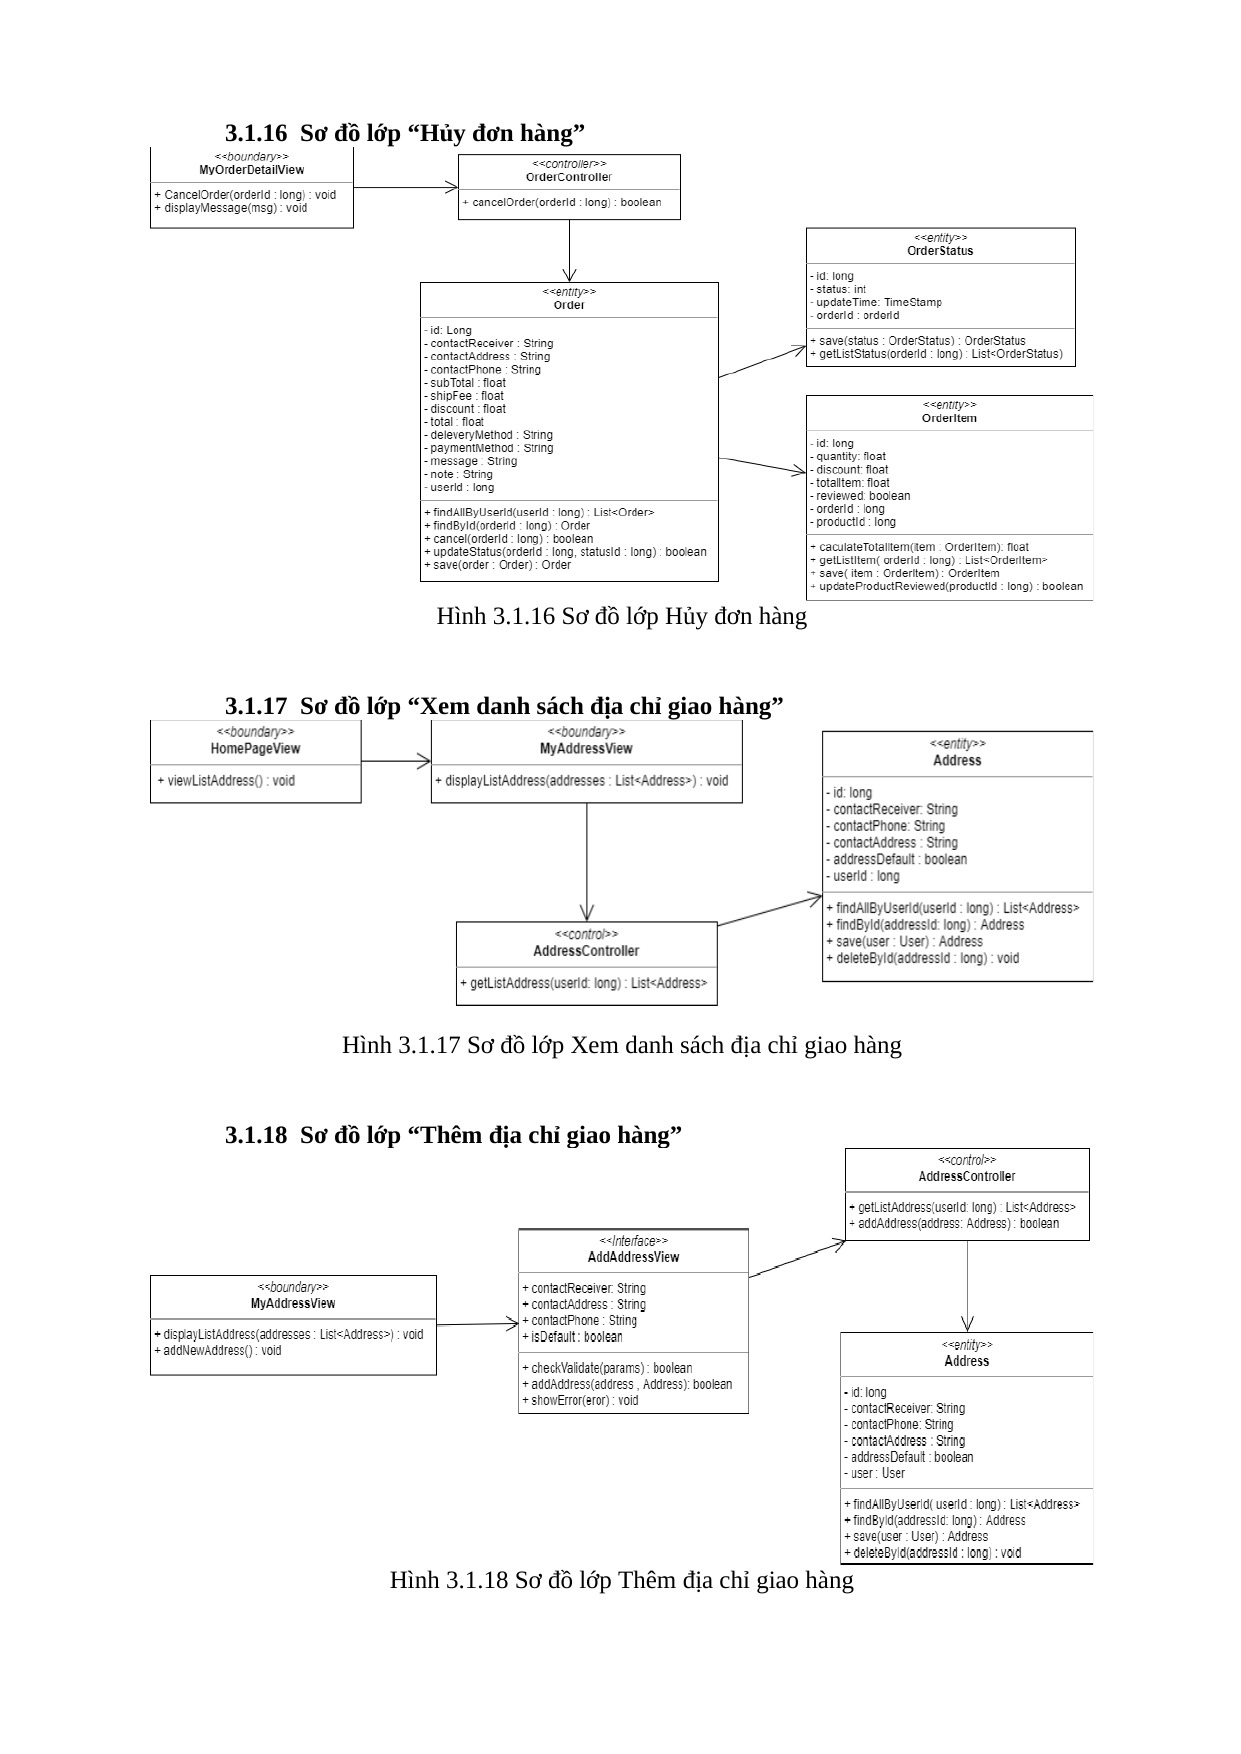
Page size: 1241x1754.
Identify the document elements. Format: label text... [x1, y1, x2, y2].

subtitle 3.1.17 Sơ đồ lớp “Xem danh sách địa chỉ giao hàng” [150, 691, 1094, 720]
subtitle 3.1.18 Sơ đồ lớp “Thêm địa chỉ giao hàng” [150, 1120, 1094, 1148]
picture [150, 720, 1094, 1006]
text Hình 3.1.17 Sơ đồ lớp Xem danh sách địa chỉ giao hàng [150, 1030, 1094, 1058]
text Hình 3.1.18 Sơ đồ lớp Thêm địa chỉ giao hàng [150, 1565, 1094, 1594]
subtitle 3.1.16 Sơ đồ lớp “Hủy đơn hàng” [150, 118, 1094, 147]
picture [150, 1148, 1094, 1565]
text Hình 3.1.16 Sơ đồ lớp Hủy đơn hàng [150, 601, 1094, 629]
picture [150, 147, 1094, 601]
